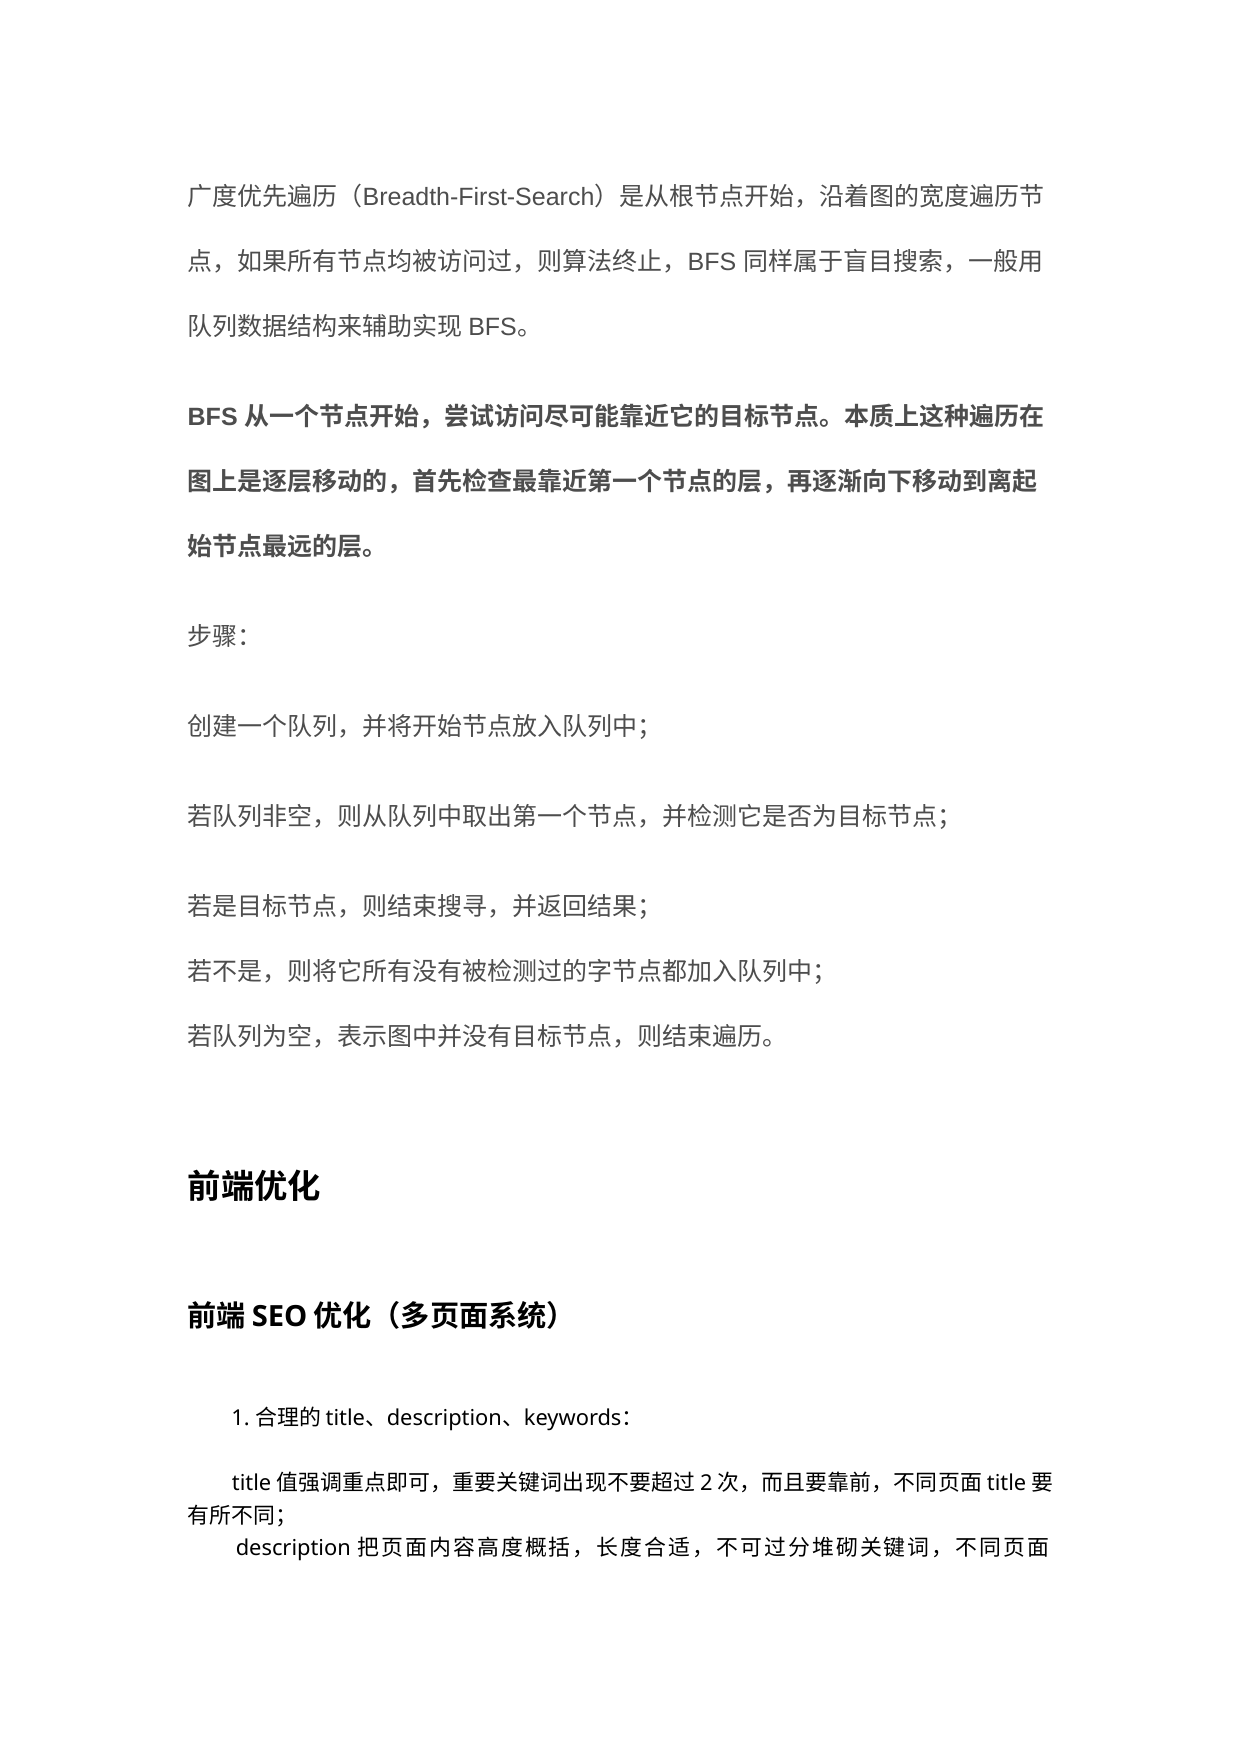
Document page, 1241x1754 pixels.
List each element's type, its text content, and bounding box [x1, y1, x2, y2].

text 广度优先遍历（Breadth-First-Search）是从根节点开始，沿着图的宽度遍历节点，如果所有节点均被访问过，则算法终止，BFS 同样属于盲目搜索，一般用队列数据结构来辅助实现 BFS。 [187, 162, 1053, 357]
text 若是目标节点，则结束搜寻，并返回结果； 若不是，则将它所有没有被检测过的字节点都加入队列中； 若队列为空，表示图中并没有目标节点，则结束遍历。 [187, 872, 1053, 1067]
text 若队列非空，则从队列中取出第一个节点，并检测它是否为目标节点； [187, 782, 1053, 847]
subtitle 前端优化 [187, 1152, 1053, 1217]
text 步骤： [187, 602, 1053, 667]
text BFS 从一个节点开始，尝试访问尽可能靠近它的目标节点。本质上这种遍历在图上是逐层移动的，首先检查最靠近第一个节点的层，再逐渐向下移动到离起始节点最远的层。 [187, 382, 1053, 577]
text title值强调重点即可，重要关键词出现不要超过2次，而且要靠前，不同页面title要有所不同； [187, 1465, 1053, 1530]
text 1. 合理的title、description、keywords： [187, 1400, 1053, 1432]
subtitle 前端SEO优化（多页面系统） [187, 1281, 1053, 1346]
text 创建一个队列，并将开始节点放入队列中； [187, 692, 1053, 757]
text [187, 1530, 1053, 1562]
